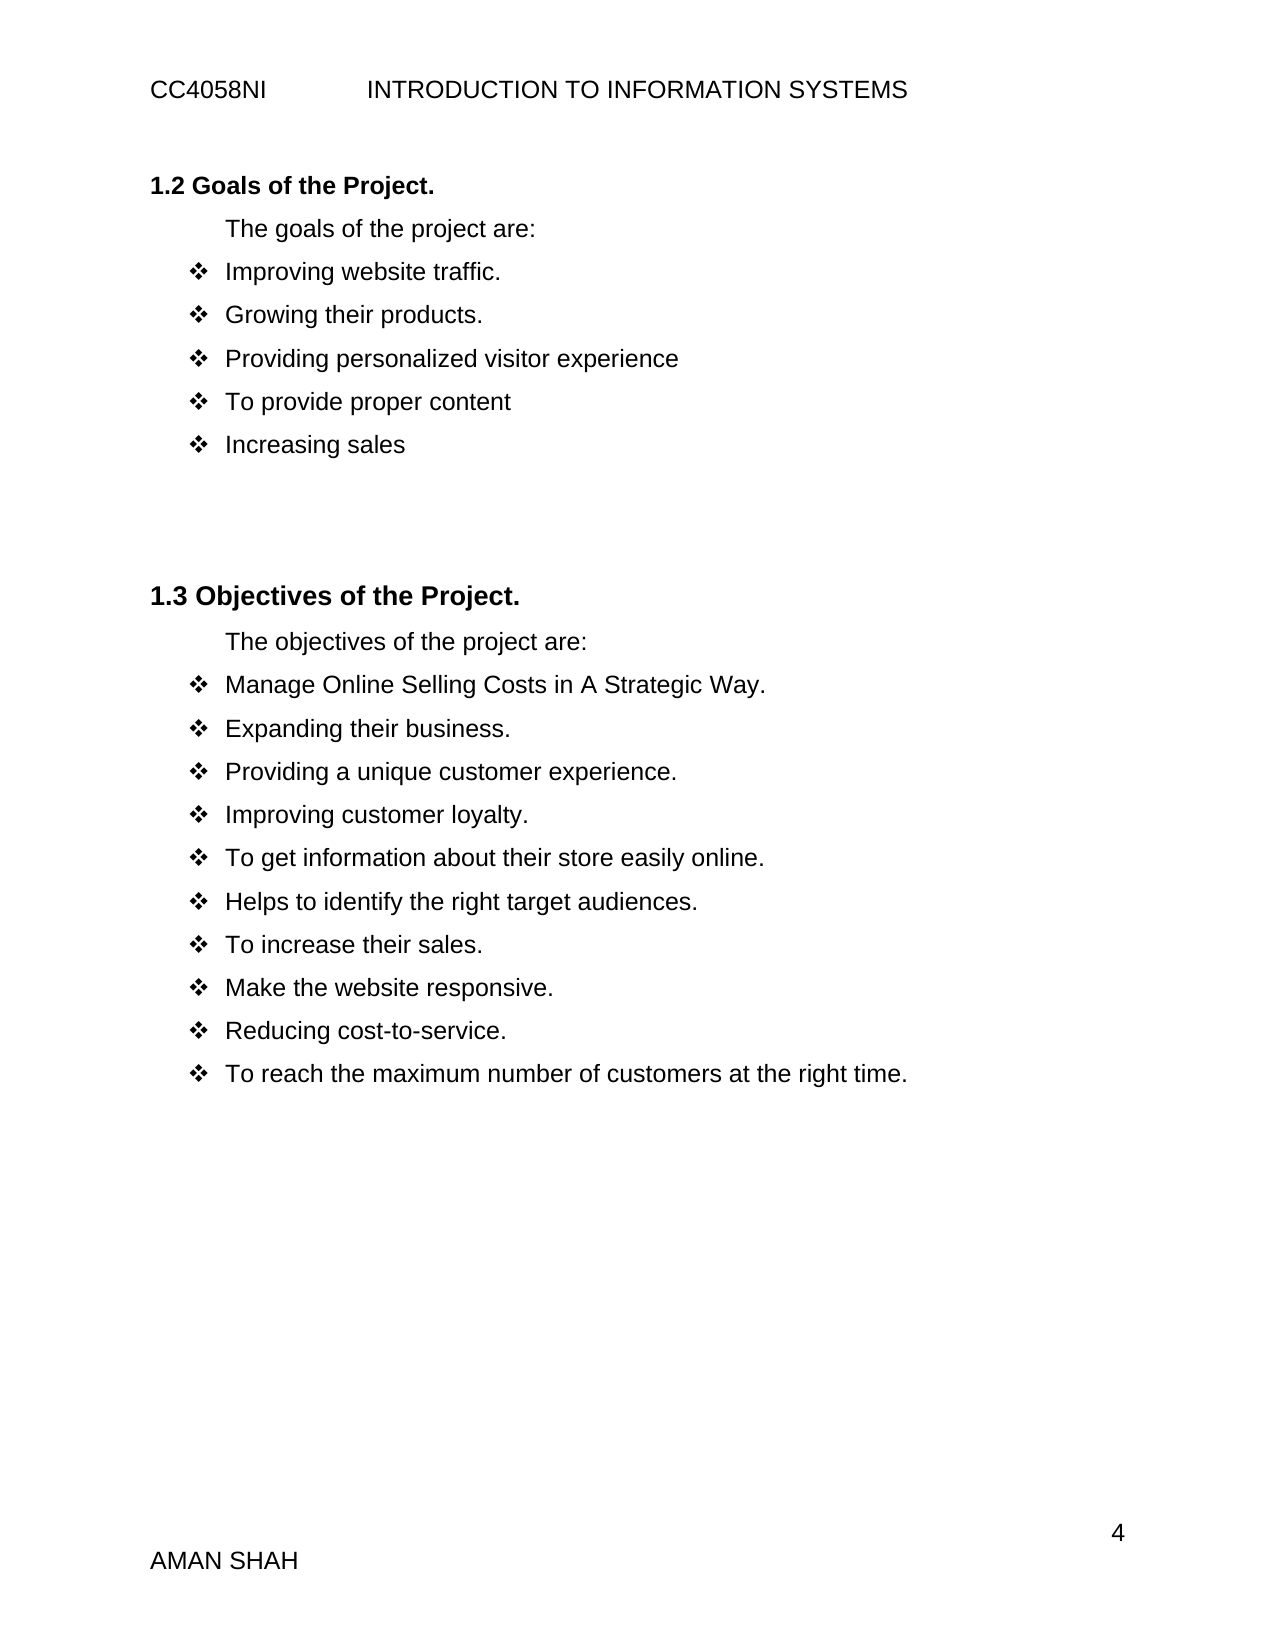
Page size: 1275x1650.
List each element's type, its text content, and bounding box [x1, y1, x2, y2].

list Manage Online Selling Costs in A Strategic Way. [187, 670, 1125, 699]
list To get information about their store easily online. [187, 843, 1125, 872]
subtitle 1.2 Goals of the Project. [150, 171, 1125, 199]
list Improving customer loyalty. [187, 800, 1125, 829]
text The goals of the project are: [150, 214, 1125, 243]
list Make the website responsive. [187, 973, 1125, 1002]
text The objectives of the project are: [150, 627, 1125, 656]
list Increasing sales [187, 430, 1125, 459]
list Growing their products. [187, 300, 1125, 329]
list Improving website traffic. [187, 257, 1125, 286]
subtitle 1.3 Objectives of the Project. [150, 580, 1125, 612]
list Reducing cost-to-service. [187, 1016, 1125, 1045]
list Expanding their business. [187, 713, 1125, 742]
list Providing personalized visitor experience [187, 343, 1125, 372]
list To provide proper content [187, 387, 1125, 416]
list To increase their sales. [187, 930, 1125, 958]
list Helps to identify the right target audiences. [187, 886, 1125, 915]
list Providing a unique customer experience. [187, 757, 1125, 786]
list To reach the maximum number of customers at the right time. [187, 1059, 1125, 1088]
